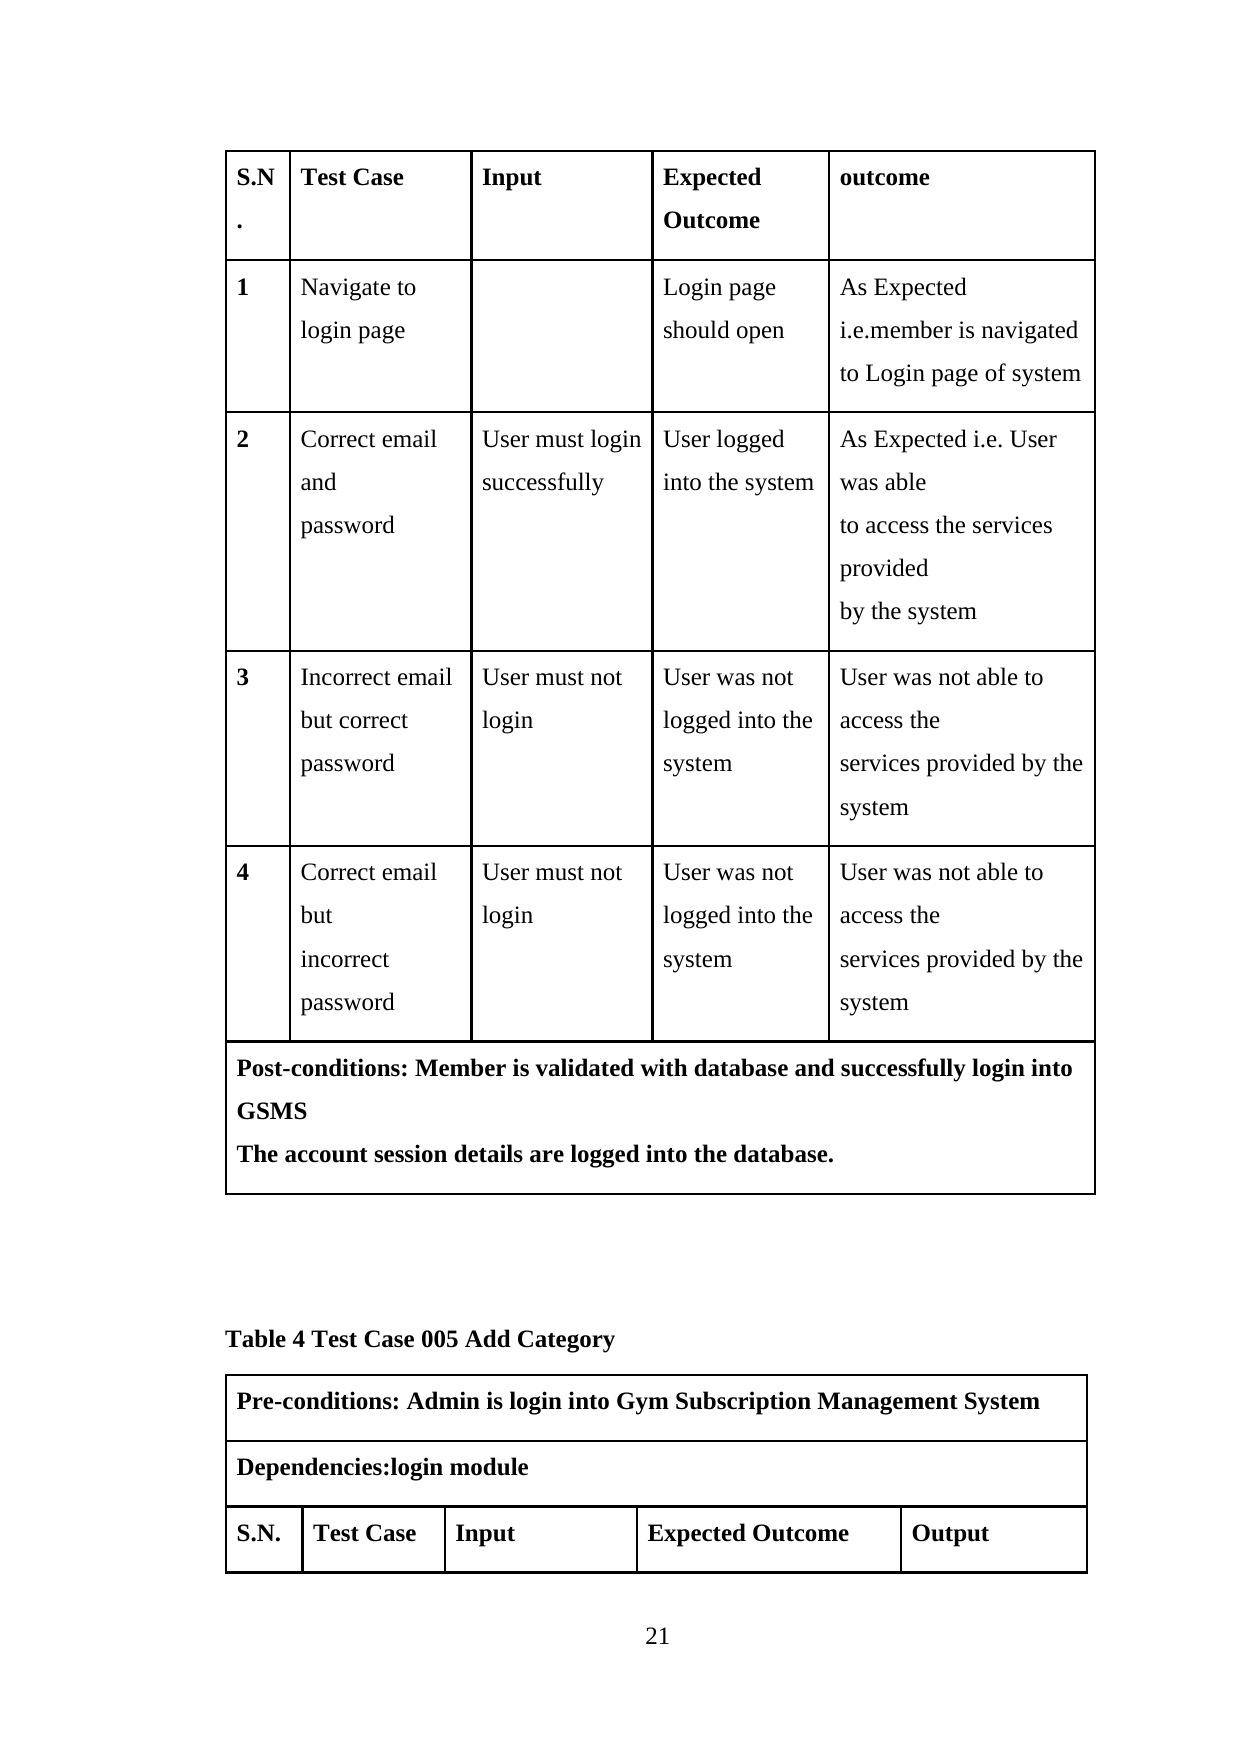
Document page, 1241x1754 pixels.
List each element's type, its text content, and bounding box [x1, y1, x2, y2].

table_header Pre-conditions: Admin is login into Gym Subscription Management System [227, 1376, 1086, 1439]
table_cell S.N. [227, 1508, 301, 1571]
table_cell User was not able to access the services provided by the system [830, 847, 1094, 1040]
table_cell User must not login [473, 847, 651, 1040]
table_cell As Expected i.e. User was able to access the services provided by the system [830, 413, 1094, 650]
table_cell 3 [227, 652, 289, 845]
table_cell Incorrect email but correct password [291, 652, 470, 845]
table_cell User was not logged into the system [654, 652, 828, 845]
table_cell Post-conditions: Member is validated with database and successfully login into GSMS The account session details are logged into the database. [227, 1043, 1094, 1192]
table_cell Output [902, 1508, 1086, 1571]
table_cell Correct email and password [291, 413, 470, 650]
table_cell User must login successfully [473, 413, 651, 650]
table_cell S.N. [227, 152, 289, 259]
table_cell User was not logged into the system [654, 847, 828, 1040]
table_cell Test Case [304, 1508, 444, 1571]
table_cell Expected Outcome [638, 1508, 900, 1571]
table_cell User was not able to access the services provided by the system [830, 652, 1094, 845]
table_cell 4 [227, 847, 289, 1040]
table_cell Input [473, 152, 651, 259]
table_cell [473, 261, 651, 411]
table_cell 2 [227, 413, 289, 650]
table_cell Navigate to login page [291, 261, 470, 411]
table_cell As Expected i.e.member is navigated to Login page of system [830, 261, 1094, 411]
table_cell Correct email but incorrect password [291, 847, 470, 1040]
table_cell Test Case [291, 152, 470, 259]
table_cell Input [446, 1508, 636, 1571]
table_cell Login page should open [654, 261, 828, 411]
table_cell Expected Outcome [654, 152, 828, 259]
table_cell User logged into the system [654, 413, 828, 650]
table_cell outcome [830, 152, 1094, 259]
text Table 4 Test Case 005 Add Category [225, 1324, 1090, 1353]
table_cell Dependencies:login module [227, 1442, 1086, 1505]
table_cell User must not login [473, 652, 651, 845]
table_cell 1 [227, 261, 289, 411]
